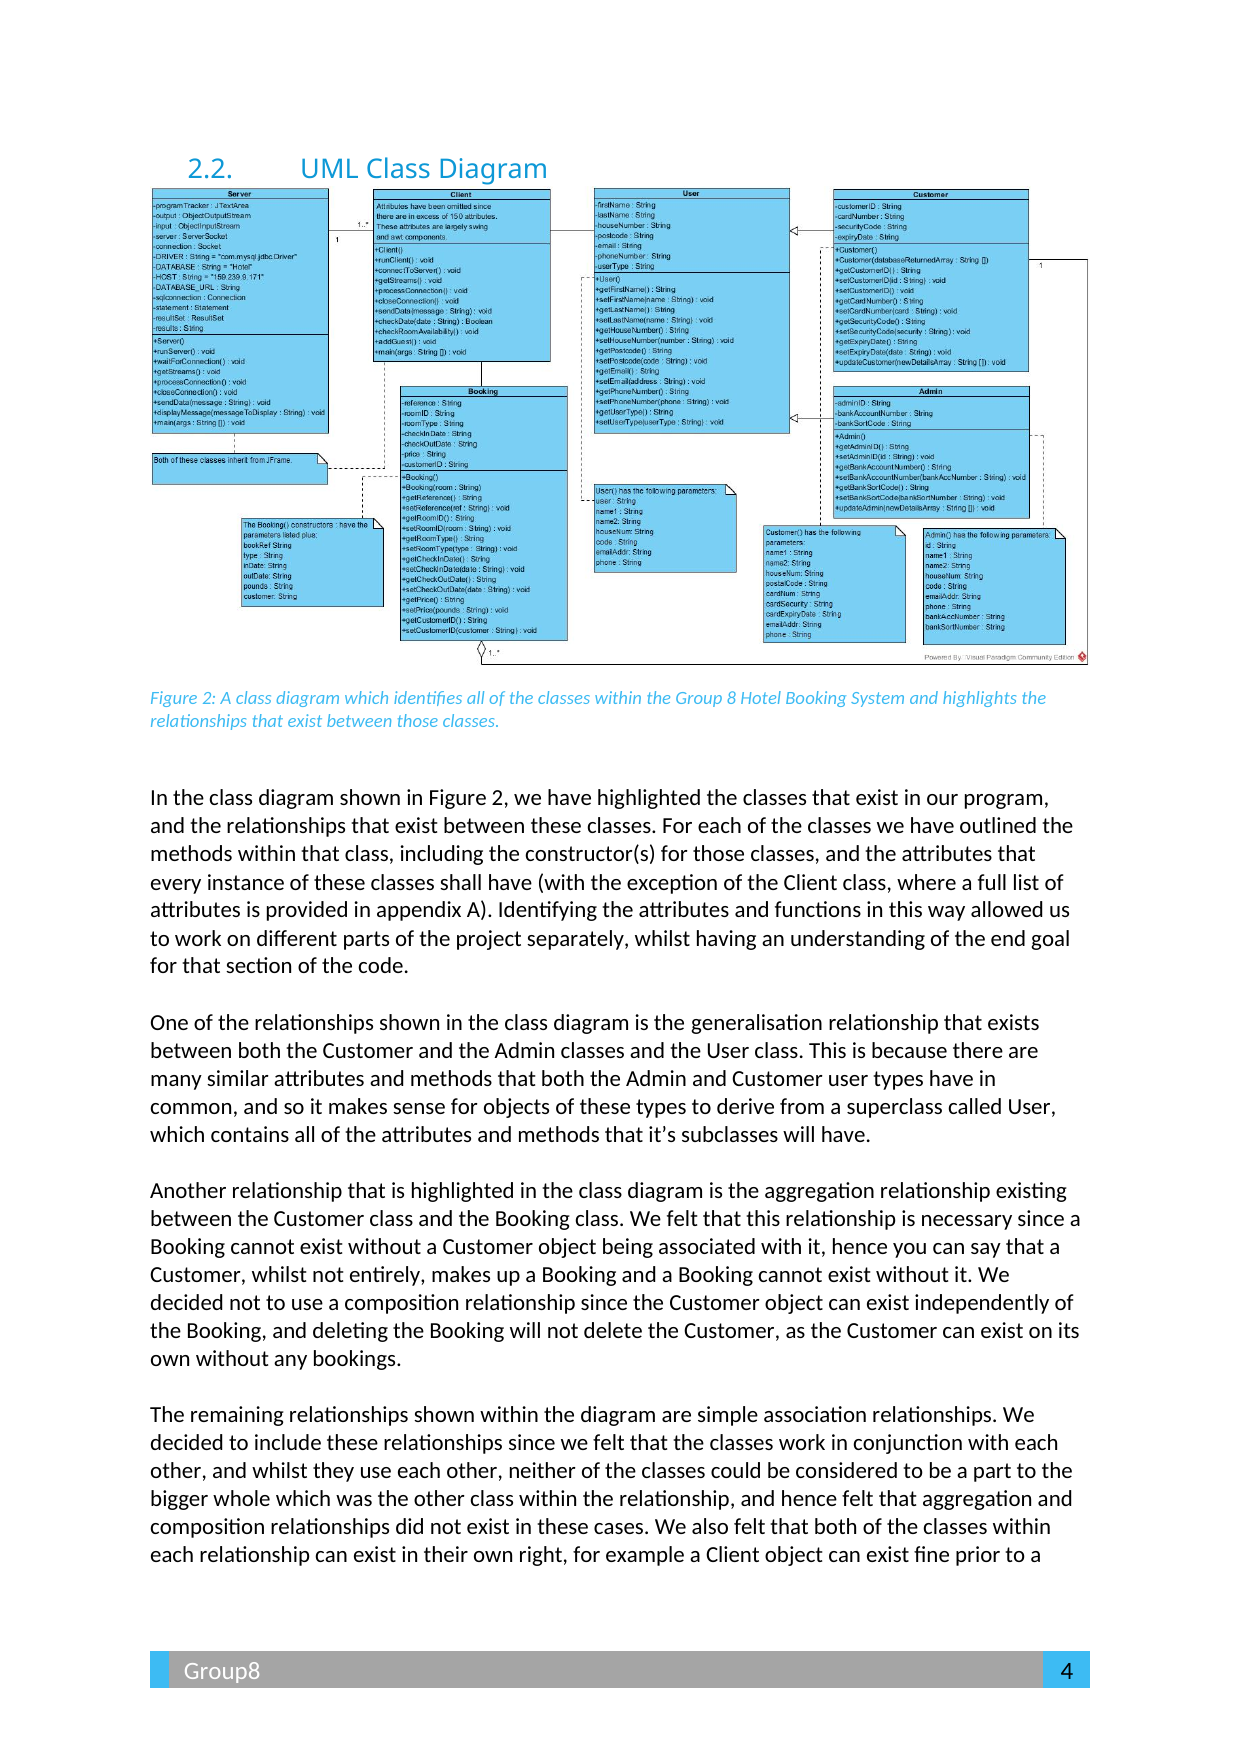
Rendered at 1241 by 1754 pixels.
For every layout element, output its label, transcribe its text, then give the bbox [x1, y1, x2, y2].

text Figure 2: A class diagram which identifies all of the classes within the Group 8 Hotel Booking System and highlights the relationships that exist between those classes. [150, 686, 1090, 732]
picture [150, 186, 1090, 668]
text Another relationship that is highlighted in the class diagram is the aggregation relationship existing between the Customer class and the Booking class. We felt that this relationship is necessary since a Booking cannot exist without a Customer object being associated with it, hence you can say that a Customer, whilst not entirely, makes up a Booking and a Booking cannot exist without it. We decided not to use a composition relationship since the Customer object can exist independently of the Booking, and deleting the Booking will not delete the Customer, as the Customer can exist on its own without any bookings. [150, 1176, 1090, 1372]
text In the class diagram shown in Figure 2, we have highlighted the classes that exist in our program, and the relationships that exist between these classes. For each of the classes we have outlined the methods within that class, including the constructor(s) for those classes, and the attributes that every instance of these classes shall have (with the exception of the Client class, where a full list of attributes is provided in appendix A). Identifying the attributes and functions in this way allowed us to work on different parts of the project separately, whilst having an understanding of the end goal for that section of the code. [150, 783, 1090, 980]
list UML Class Diagram [187, 150, 1090, 186]
text One of the relationships shown in the class diagram is the generalisation relationship that exists between both the Customer and the Admin classes and the User class. This is because there are many similar attributes and methods that both the Admin and Customer user types have in common, and so it makes sense for objects of these types to derive from a superclass called User, which contains all of the attributes and methods that it’s subclasses will have. [150, 1008, 1090, 1148]
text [150, 1400, 1090, 1568]
